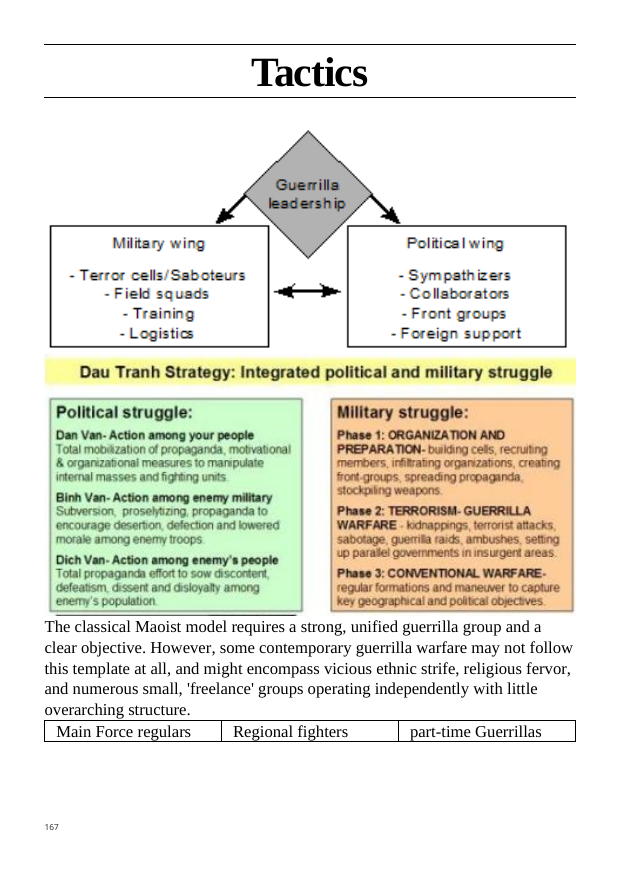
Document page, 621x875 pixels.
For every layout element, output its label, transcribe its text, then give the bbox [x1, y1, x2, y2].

picture [44, 123, 576, 616]
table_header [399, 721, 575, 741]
text The classical Maoist model requires a strong, unified guerrilla group and a clear objective. However, some contemporary guerrilla warfare may not follow this template at all, and might encompass vicious ethnic strife, religious fervor, and numerous small, 'freelance' groups operating independently with little overarching structure. [44, 617, 576, 719]
subtitle Tactics [44, 45, 576, 97]
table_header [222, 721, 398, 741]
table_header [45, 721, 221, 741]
